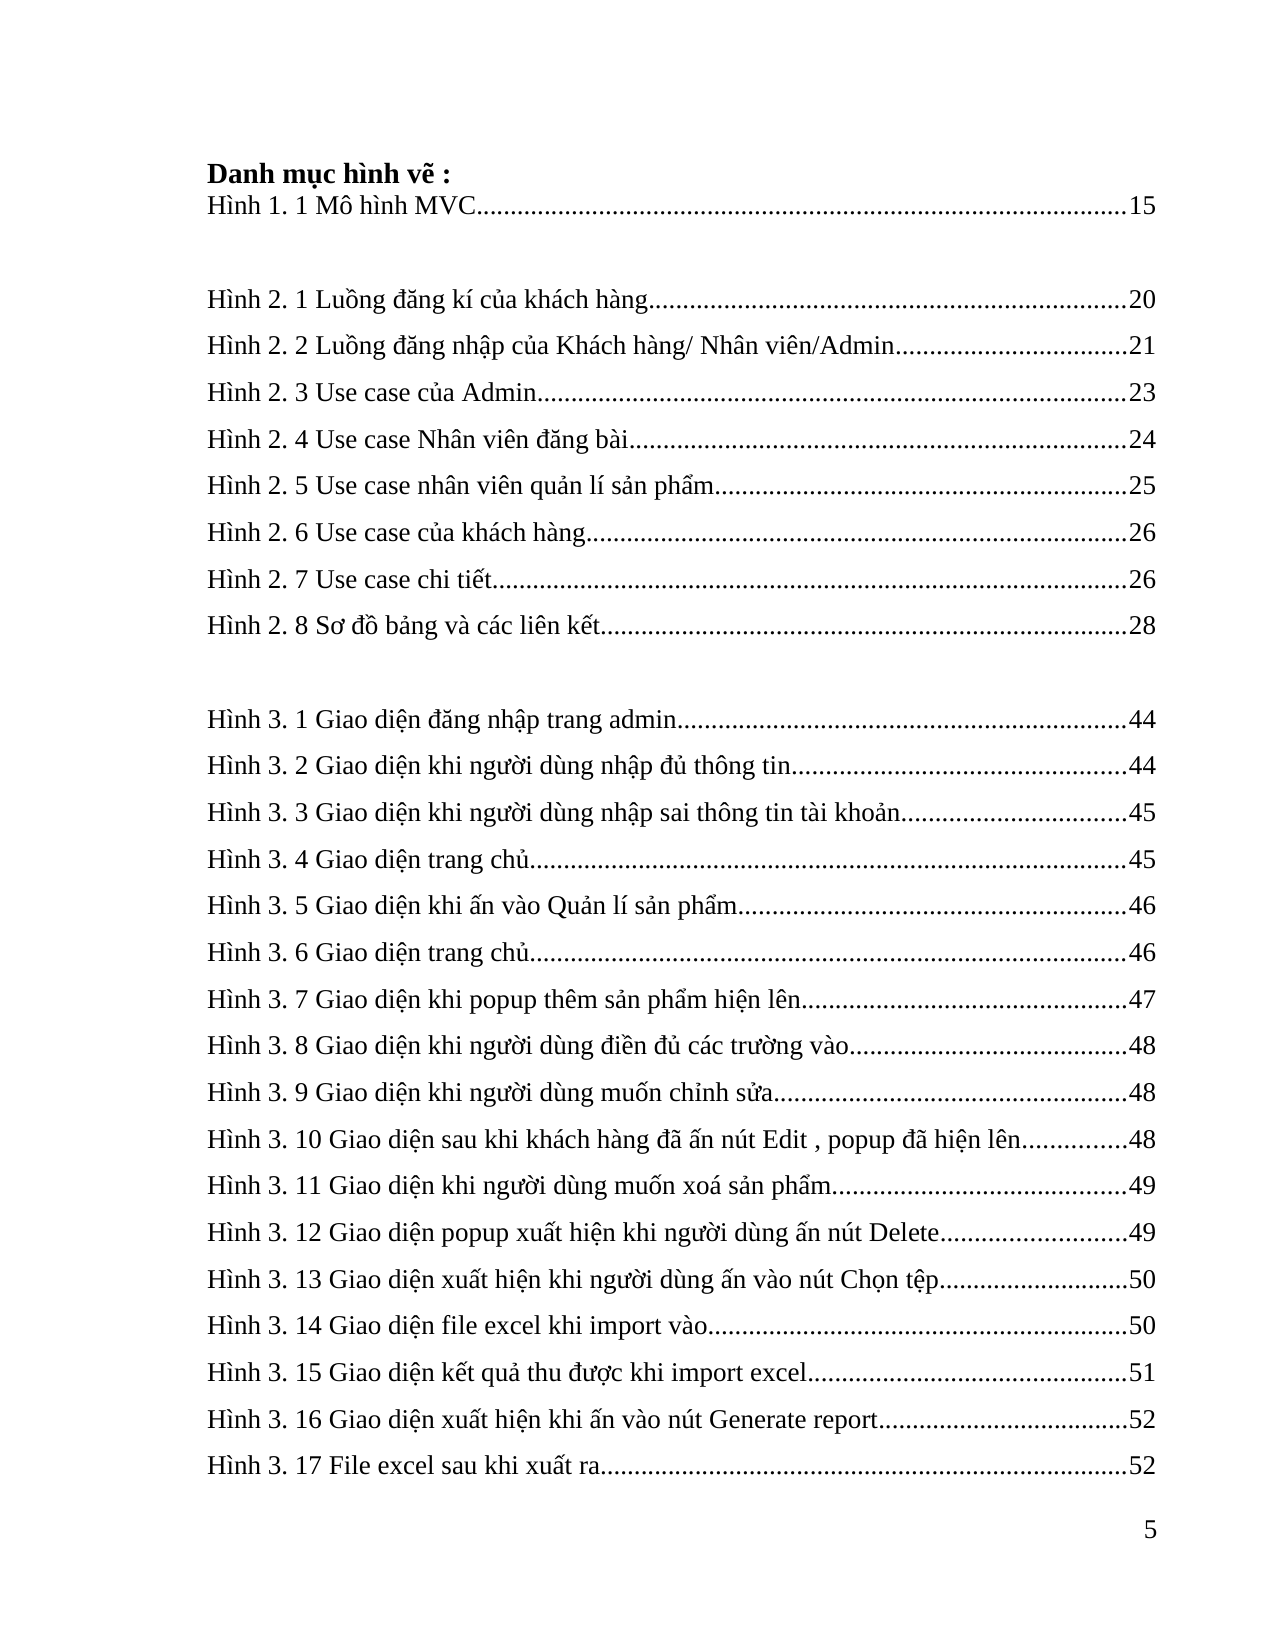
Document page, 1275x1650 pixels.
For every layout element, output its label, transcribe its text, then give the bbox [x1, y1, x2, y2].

text Hình 3. 4 Giao diện trang chủ 45 [207, 843, 1157, 874]
text Hình 2. 2 Luồng đăng nhập của Khách hàng/ Nhân viên/Admin 21 [207, 329, 1157, 361]
text Hình 3. 7 Giao diện khi popup thêm sản phẩm hiện lên 47 [207, 983, 1157, 1014]
text Hình 2. 8 Sơ đồ bảng và các liên kết 28 [207, 609, 1157, 641]
text Hình 3. 12 Giao diện popup xuất hiện khi người dùng ấn nút Delete 49 [207, 1216, 1157, 1247]
text Hình 3. 10 Giao diện sau khi khách hàng đã ấn nút Edit , popup đã hiện lên 48 [207, 1123, 1157, 1154]
subtitle Danh mục hình vẽ : [207, 156, 975, 189]
text Hình 3. 11 Giao diện khi người dùng muốn xoá sản phẩm 49 [207, 1169, 1157, 1201]
text Hình 3. 13 Giao diện xuất hiện khi người dùng ấn vào nút Chọn tệp 50 [207, 1263, 1157, 1294]
text Hình 2. 6 Use case của khách hàng 26 [207, 516, 1157, 547]
text Hình 2. 7 Use case chi tiết 26 [207, 563, 1157, 594]
text Hình 3. 8 Giao diện khi người dùng điền đủ các trường vào 48 [207, 1029, 1157, 1061]
text Hình 1. 1 Mô hình MVC 15 [207, 189, 1157, 221]
text Hình 2. 5 Use case nhân viên quản lí sản phẩm 25 [207, 469, 1157, 501]
text Hình 3. 3 Giao diện khi người dùng nhập sai thông tin tài khoản 45 [207, 796, 1157, 827]
text Hình 3. 15 Giao diện kết quả thu được khi import excel 51 [207, 1356, 1157, 1387]
text Hình 3. 14 Giao diện file excel khi import vào 50 [207, 1309, 1157, 1341]
text Hình 3. 6 Giao diện trang chủ 46 [207, 936, 1157, 967]
text Hình 3. 16 Giao diện xuất hiện khi ấn vào nút Generate report 52 [207, 1403, 1157, 1434]
text Hình 3. 9 Giao diện khi người dùng muốn chỉnh sửa 48 [207, 1076, 1157, 1107]
text Hình 2. 4 Use case Nhân viên đăng bài 24 [207, 423, 1157, 454]
text Hình 2. 1 Luồng đăng kí của khách hàng 20 [207, 283, 1157, 314]
text Hình 3. 1 Giao diện đăng nhập trang admin 44 [207, 703, 1157, 734]
text Hình 3. 17 File excel sau khi xuất ra 52 [207, 1449, 1157, 1481]
text Hình 3. 2 Giao diện khi người dùng nhập đủ thông tin 44 [207, 749, 1157, 781]
text Hình 2. 3 Use case của Admin 23 [207, 376, 1157, 407]
text Hình 3. 5 Giao diện khi ấn vào Quản lí sản phẩm 46 [207, 889, 1157, 921]
